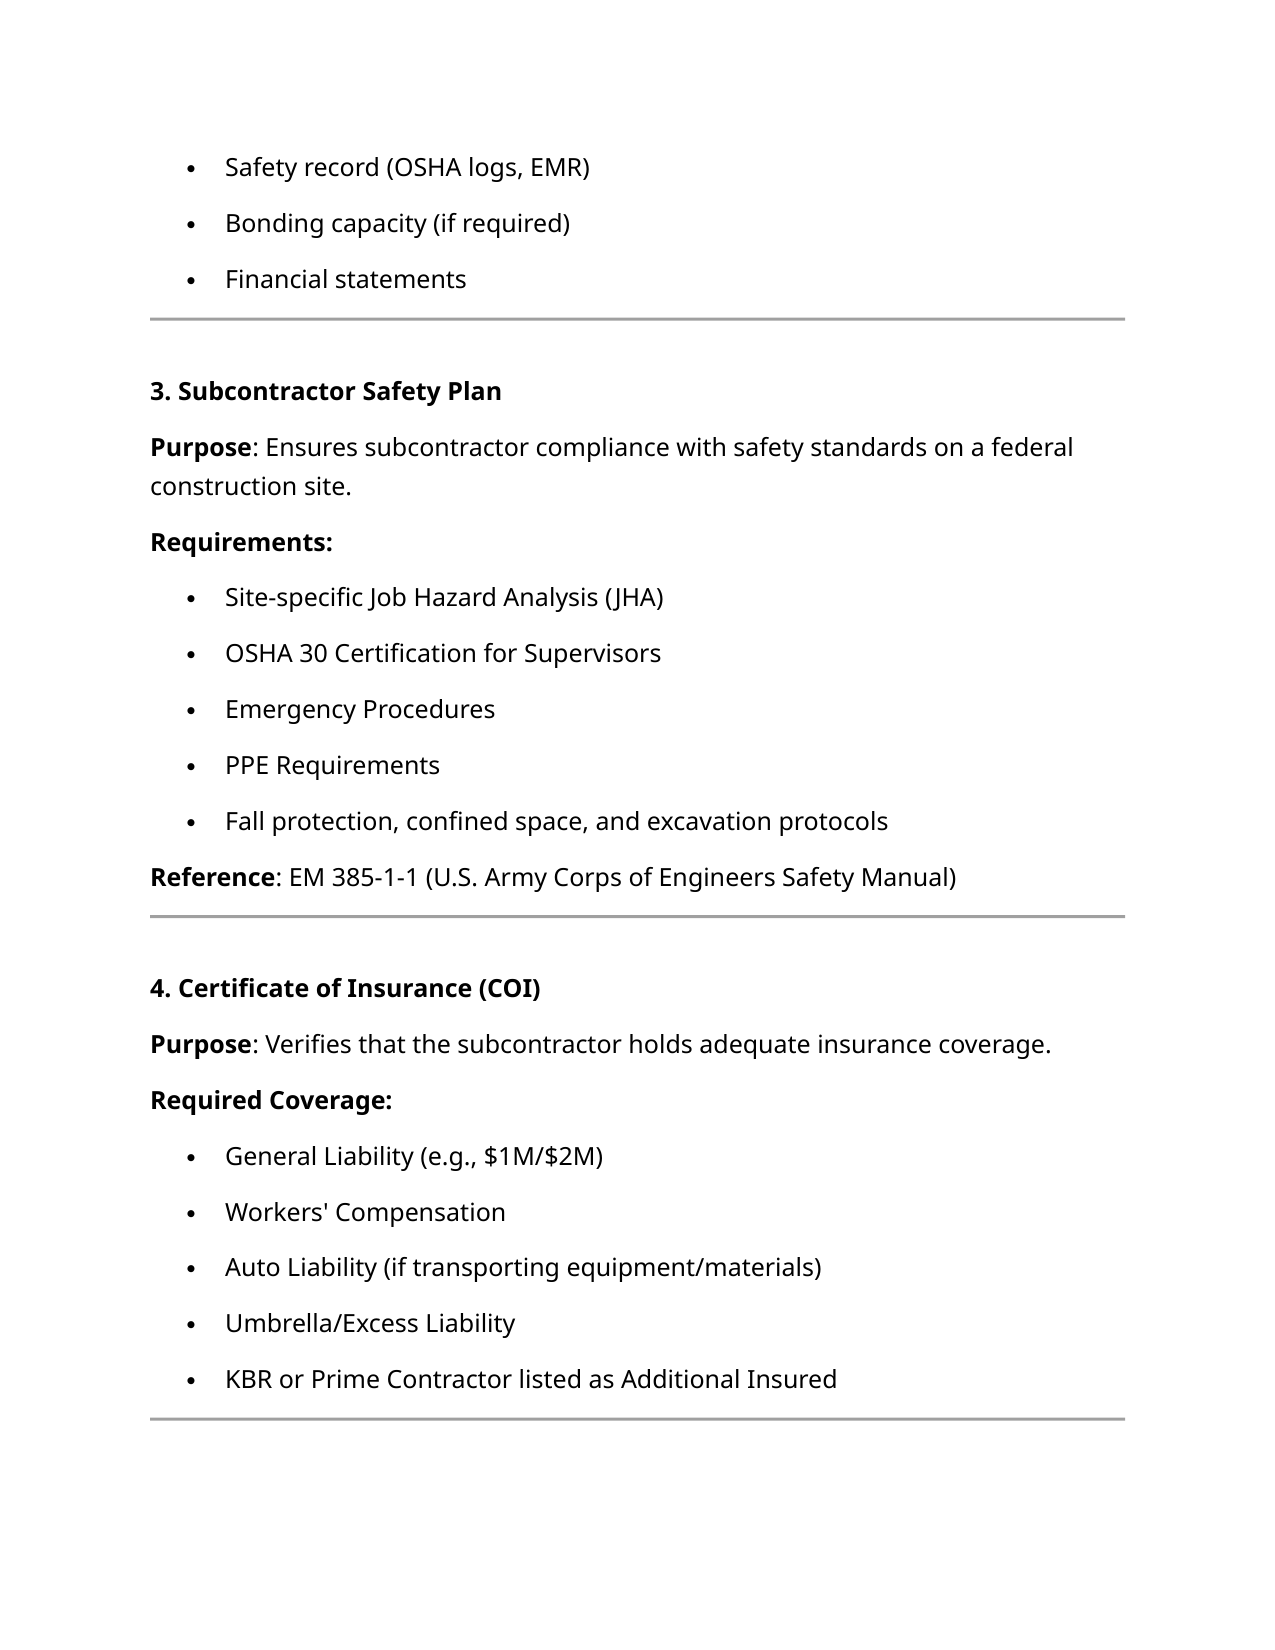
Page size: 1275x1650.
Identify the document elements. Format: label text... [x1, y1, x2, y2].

text Purpose: Ensures subcontractor compliance with safety standards on a federal construction site. [150, 429, 1125, 502]
list KBR or Prime Contractor listed as Additional Insured [187, 1362, 1125, 1396]
text 4. Certificate of Insurance (COI) [150, 971, 1125, 1005]
list PPE Requirements [187, 747, 1125, 782]
list Financial statements [187, 262, 1125, 296]
list Site-specific Job Hazard Analysis (JHA) [187, 580, 1125, 614]
list General Liability (e.g., $1M/$2M) [187, 1138, 1125, 1172]
text Requirements: [150, 524, 1125, 558]
text Required Coverage: [150, 1082, 1125, 1117]
list Auto Liability (if transporting equipment/materials) [187, 1250, 1125, 1284]
list Workers' Compensation [187, 1194, 1125, 1228]
list OSHA 30 Certification for Supervisors [187, 636, 1125, 670]
text Purpose: Verifies that the subcontractor holds adequate insurance coverage. [150, 1027, 1125, 1061]
list Fall protection, confined space, and excavation protocols [187, 803, 1125, 837]
text 3. Subcontractor Safety Plan [150, 373, 1125, 407]
list Safety record (OSHA logs, EMR) [187, 150, 1125, 184]
text Reference: EM 385-1-1 (U.S. Army Corps of Engineers Safety Manual) [150, 859, 1125, 893]
list Bonding capacity (if required) [187, 206, 1125, 240]
list Umbrella/Excess Liability [187, 1306, 1125, 1340]
list Emergency Procedures [187, 692, 1125, 726]
